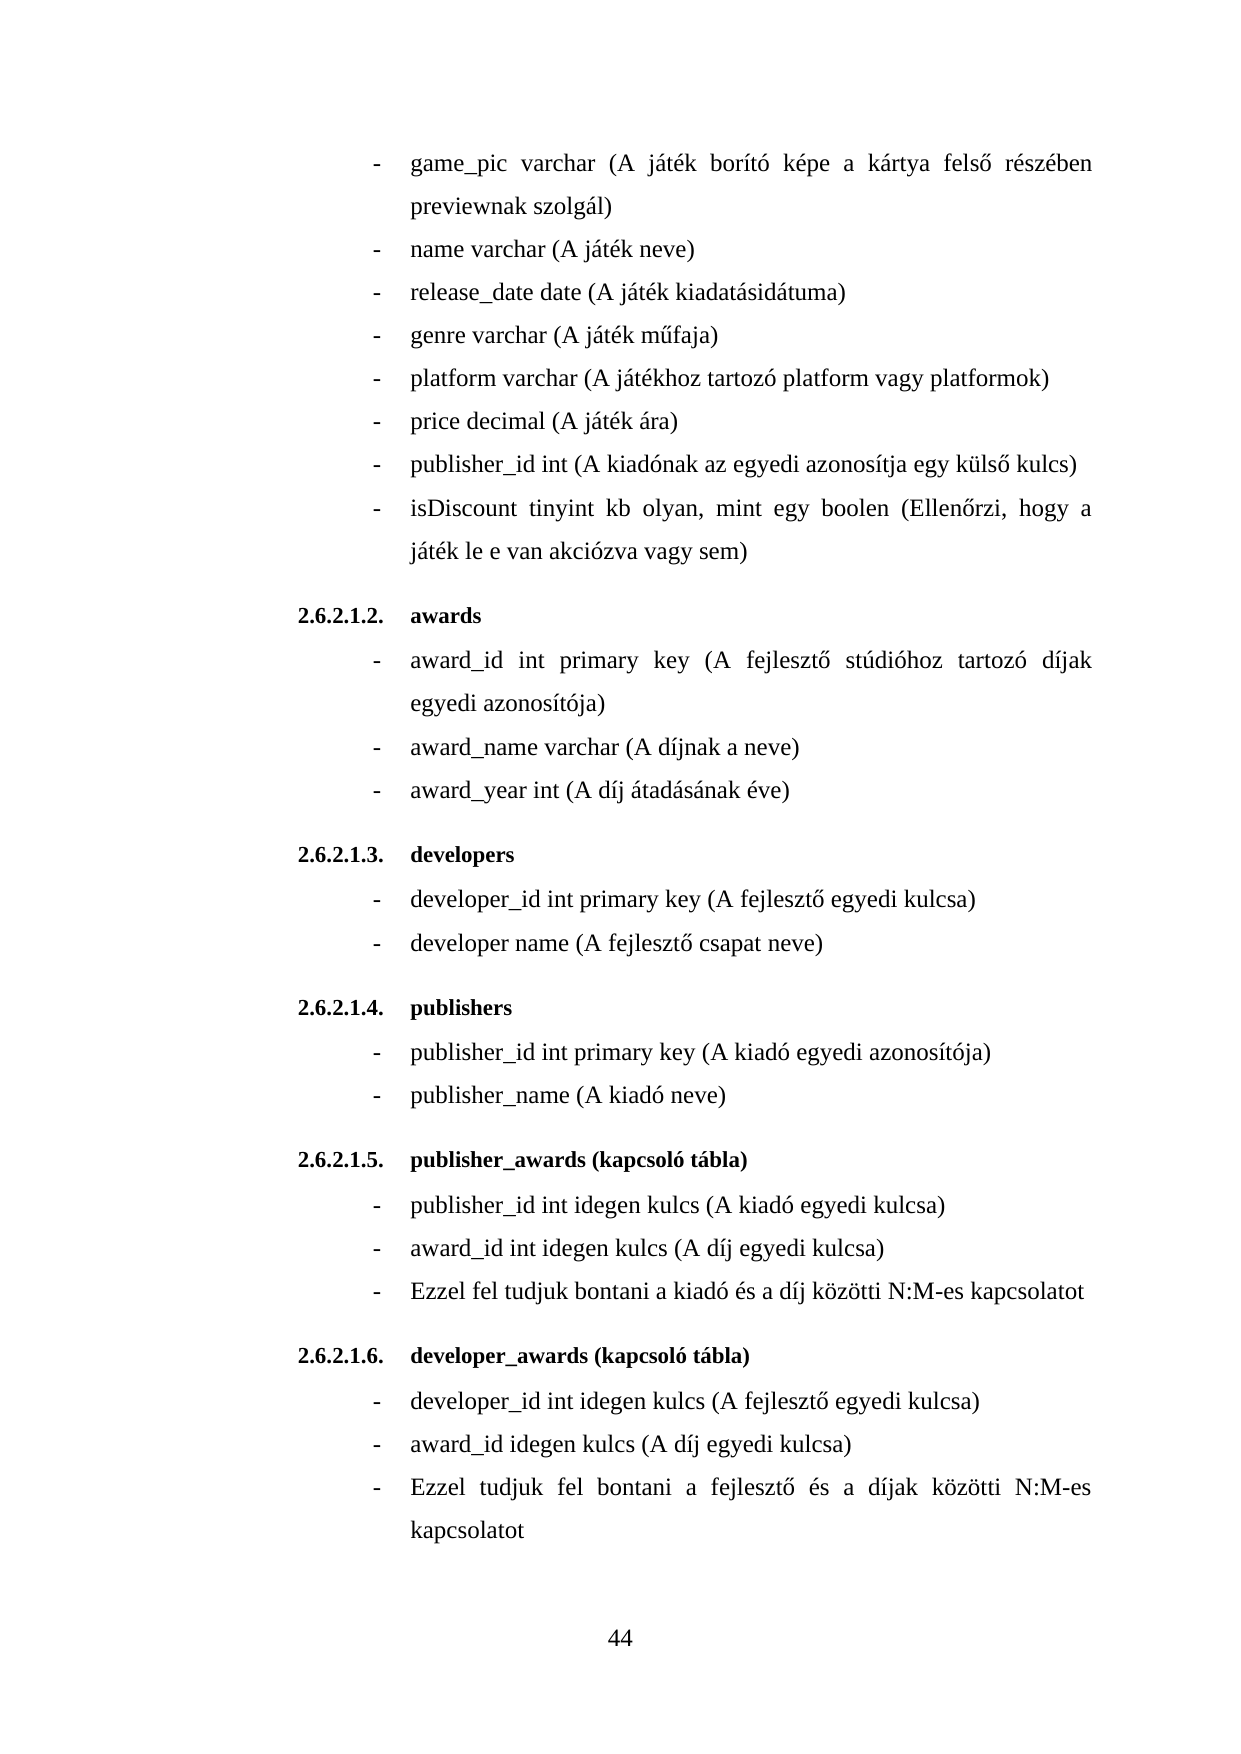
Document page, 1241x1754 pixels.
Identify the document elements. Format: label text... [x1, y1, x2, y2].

list genre varchar (A játék műfaja) [373, 320, 1093, 349]
list publisher_id int primary key (A kiadó egyedi azonosítója) [373, 1037, 1093, 1066]
list Ezzel tudjuk fel bontani a fejlesztő és a díjak közötti N:M-es kapcsolatot [373, 1472, 1093, 1544]
list release_date date (A játék kiadatásidátuma) [373, 277, 1093, 306]
list publisher_name (A kiadó neve) [373, 1080, 1093, 1109]
list isDiscount tinyint kb olyan, mint egy boolen (Ellenőrzi, hogy a játék le e van akciózva vagy sem) [373, 493, 1093, 564]
list award_year int (A díj átadásának éve) [373, 775, 1093, 803]
list award_name varchar (A díjnak a neve) [373, 732, 1093, 760]
subtitle awards [298, 602, 1093, 628]
list publisher_id int (A kiadónak az egyedi azonosítja egy külső kulcs) [373, 449, 1093, 478]
list price decimal (A játék ára) [373, 406, 1093, 435]
subtitle publishers [298, 994, 1093, 1020]
list award_id int idegen kulcs (A díj egyedi kulcsa) [373, 1233, 1093, 1262]
list award_id idegen kulcs (A díj egyedi kulcsa) [373, 1429, 1093, 1458]
list award_id int primary key (A fejlesztő stúdióhoz tartozó díjak egyedi azonosítója) [373, 645, 1093, 717]
list Ezzel fel tudjuk bontani a kiadó és a díj közötti N:M-es kapcsolatot [373, 1276, 1093, 1305]
list developer_id int idegen kulcs (A fejlesztő egyedi kulcsa) [373, 1386, 1093, 1415]
list game_pic varchar (A játék borító képe a kártya felső részében previewnak szolgál) [373, 148, 1093, 219]
subtitle developer_awards (kapcsoló tábla) [298, 1342, 1093, 1369]
list developer name (A fejlesztő csapat neve) [373, 928, 1093, 956]
list name varchar (A játék neve) [373, 234, 1093, 263]
list publisher_id int idegen kulcs (A kiadó egyedi kulcsa) [373, 1190, 1093, 1219]
list developer_id int primary key (A fejlesztő egyedi kulcsa) [373, 884, 1093, 913]
list platform varchar (A játékhoz tartozó platform vagy platformok) [373, 363, 1093, 392]
subtitle developers [298, 841, 1093, 867]
subtitle publisher_awards (kapcsoló tábla) [298, 1146, 1093, 1173]
